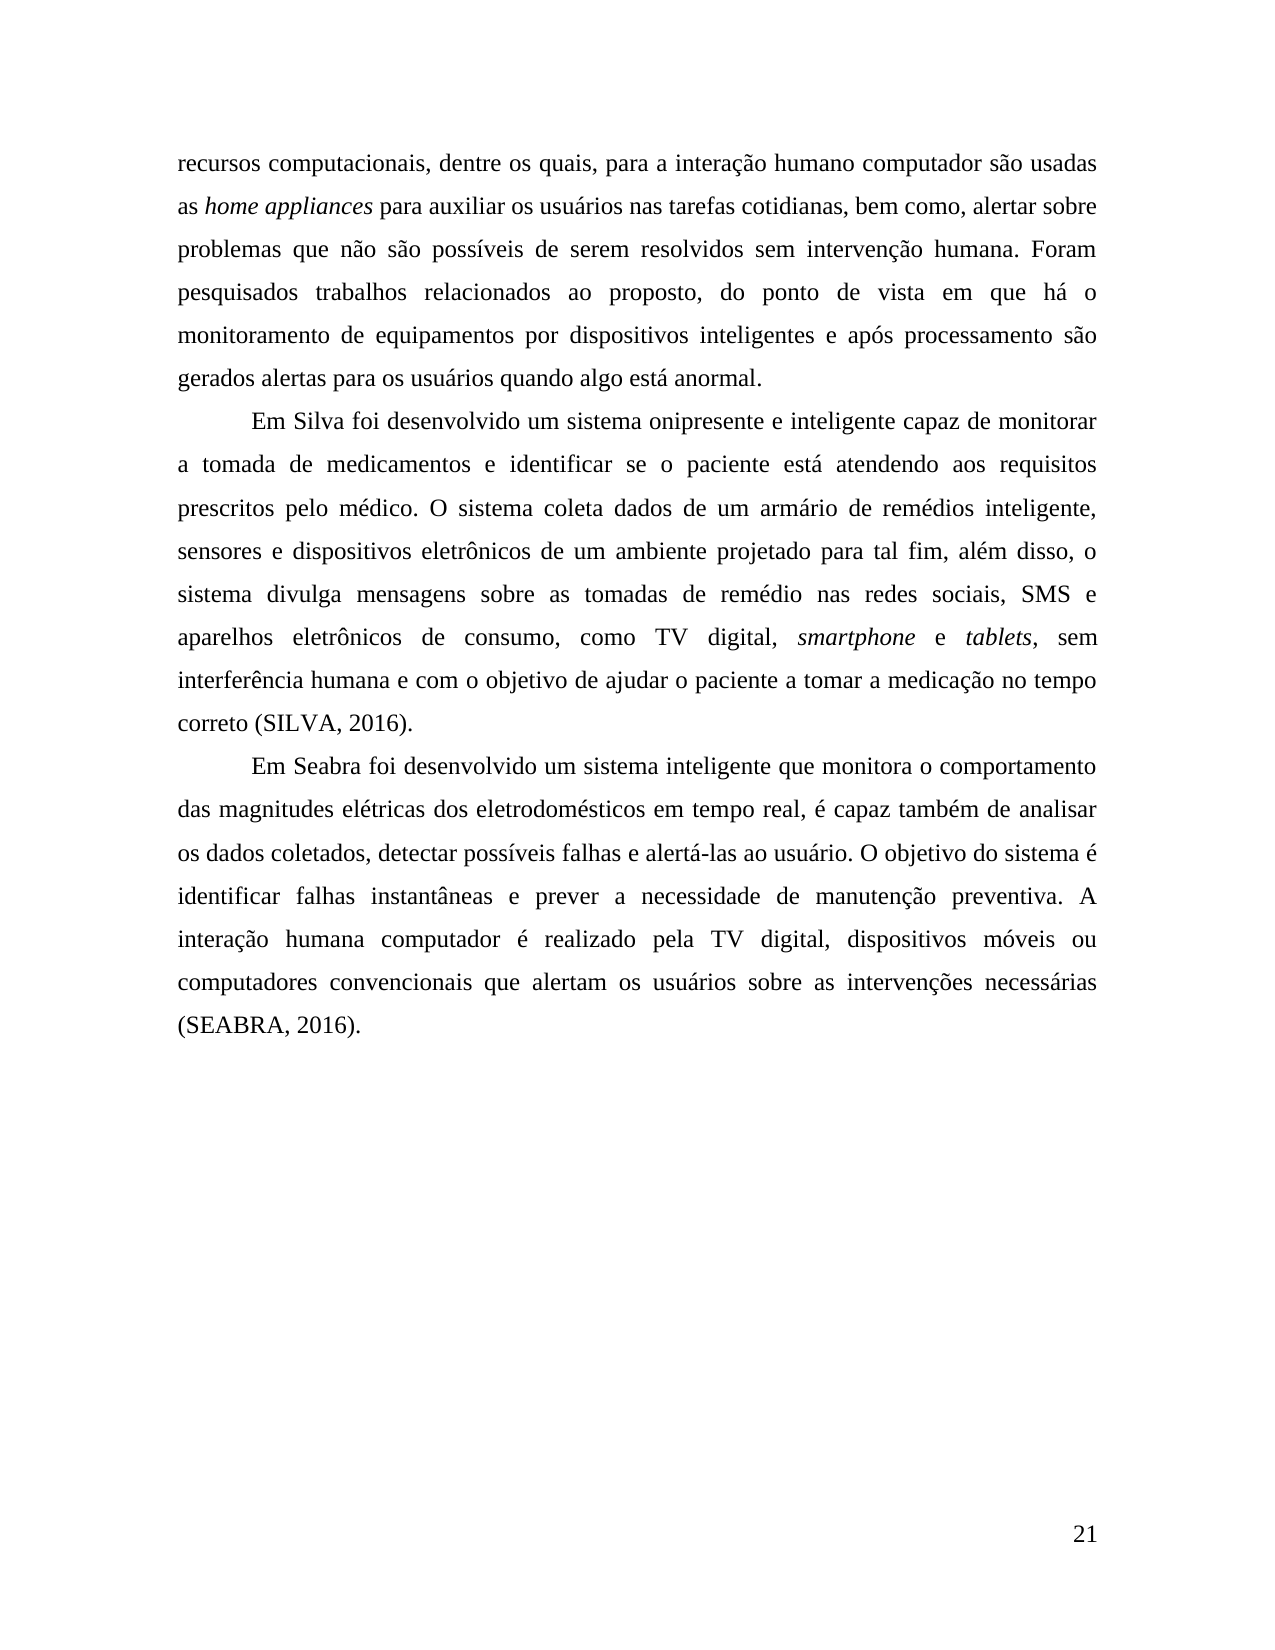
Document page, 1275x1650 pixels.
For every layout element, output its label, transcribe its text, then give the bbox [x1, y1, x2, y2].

text Em Seabra foi desenvolvido um sistema inteligente que monitora o comportamento das magnitudes elétricas dos eletrodomésticos em tempo real, é capaz também de analisar os dados coletados, detectar possíveis falhas e alertá-las ao usuário. O objetivo do sistema é identificar falhas instantâneas e prever a necessidade de manutenção preventiva. A interação humana computador é realizado pela TV digital, dispositivos móveis ou computadores convencionais que alertam os usuários sobre as intervenções necessárias (SEABRA, 2016). [177, 751, 1098, 1039]
text Em Silva foi desenvolvido um sistema onipresente e inteligente capaz de monitorar a tomada de medicamentos e identificar se o paciente está atendendo aos requisitos prescritos pelo médico. O sistema coleta dados de um armário de remédios inteligente, sensores e dispositivos eletrônicos de um ambiente projetado para tal fim, além disso, o sistema divulga mensagens sobre as tomadas de remédio nas redes sociais, SMS e aparelhos eletrônicos de consumo, como TV digital, smartphone e tablets, sem interferência humana e com o objetivo de ajudar o paciente a tomar a medicação no tempo correto (SILVA, 2016). [177, 406, 1098, 737]
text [177, 148, 1098, 392]
